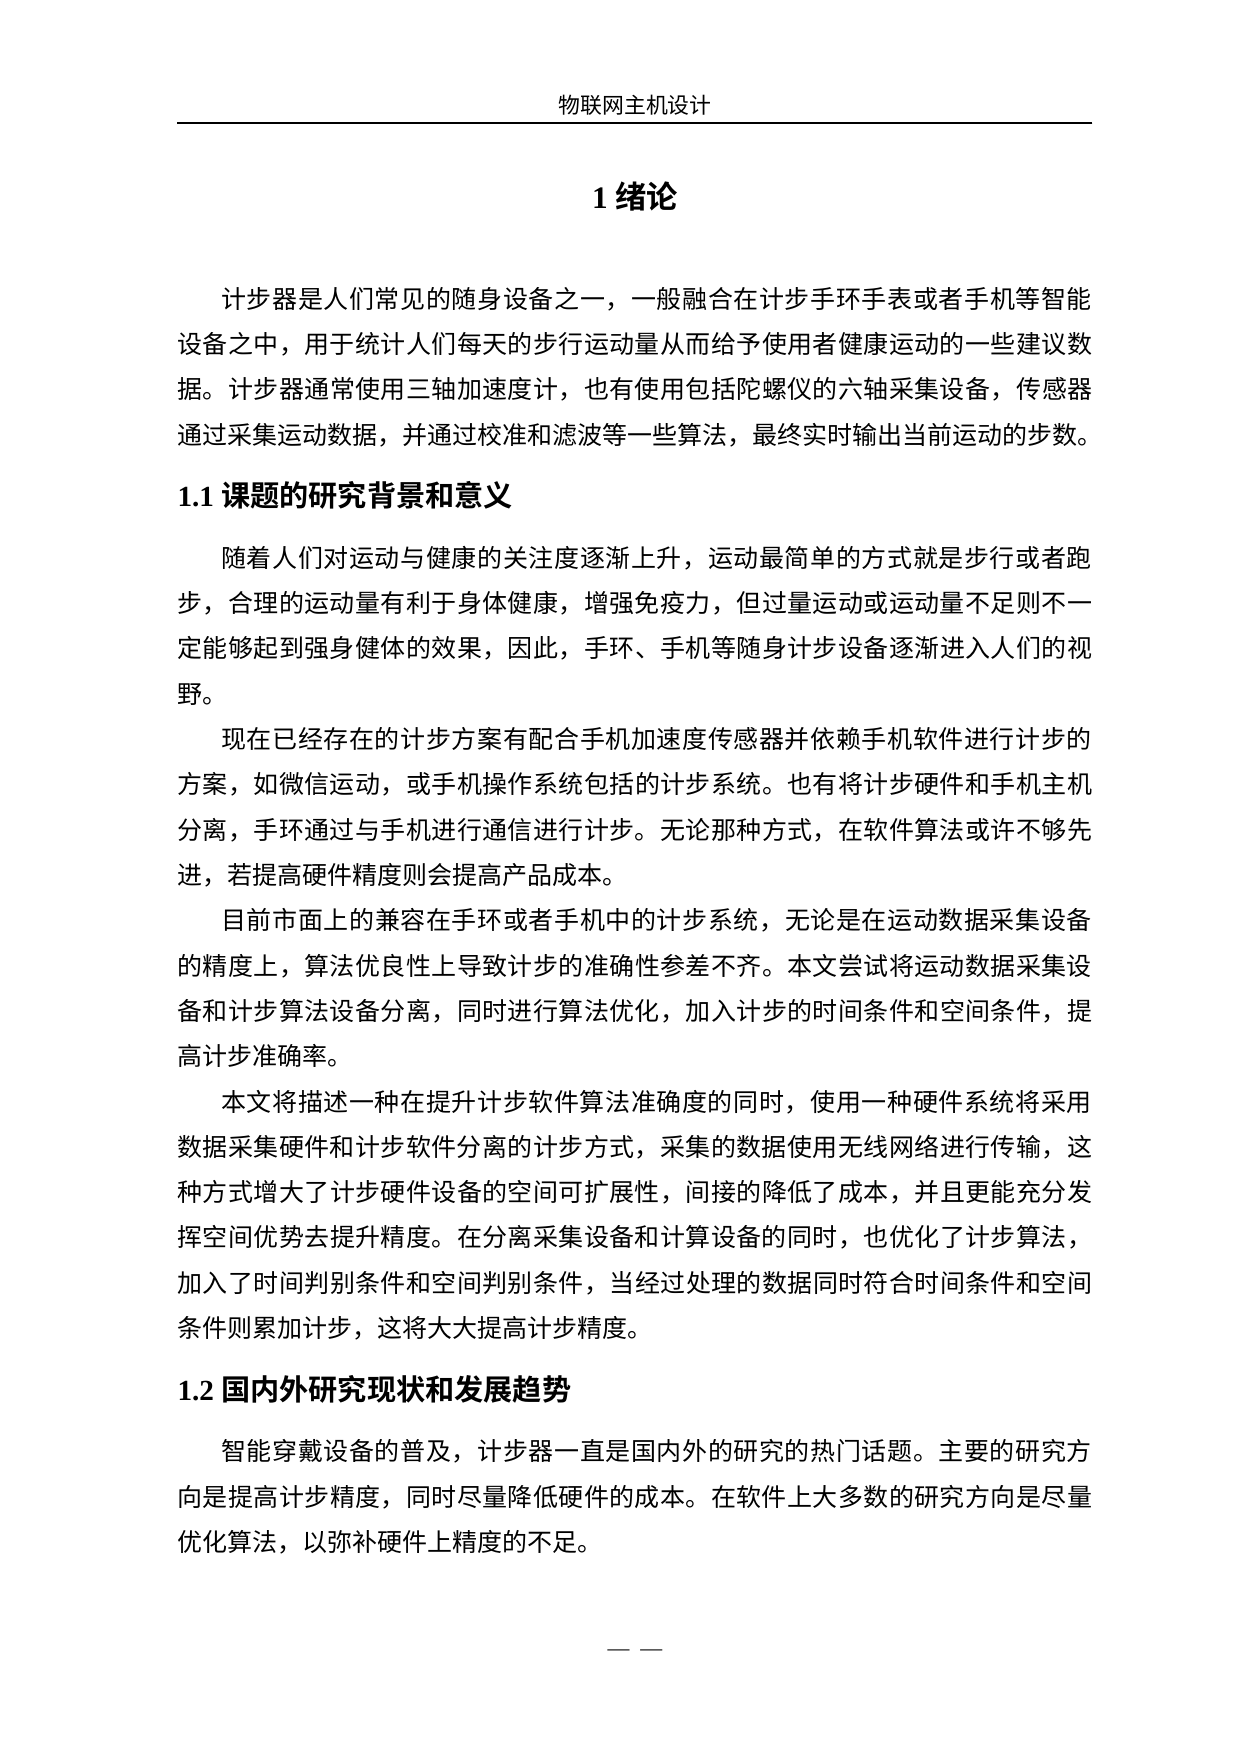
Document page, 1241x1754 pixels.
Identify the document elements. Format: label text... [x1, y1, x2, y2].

text 随着人们对运动与健康的关注度逐渐上升，运动最简单的方式就是步行或者跑步，合理的运动量有利于身体健康，增强免疫力，但过量运动或运动量不足则不一定能够起到强身健体的效果，因此，手环、手机等随身计步设备逐渐进入人们的视野。 [177, 538, 1092, 710]
subtitle 国内外研究现状和发展趋势 [177, 1366, 1092, 1409]
text 计步器是人们常见的随身设备之一，一般融合在计步手环手表或者手机等智能设备之中，用于统计人们每天的步行运动量从而给予使用者健康运动的一些建议数据。计步器通常使用三轴加速度计，也有使用包括陀螺仪的六轴采集设备，传感器通过采集运动数据，并通过校准和滤波等一些算法，最终实时输出当前运动的步数。 [177, 279, 1092, 451]
text 目前市面上的兼容在手环或者手机中的计步系统，无论是在运动数据采集设备的精度上，算法优良性上导致计步的准确性参差不齐。本文尝试将运动数据采集设备和计步算法设备分离，同时进行算法优化，加入计步的时间条件和空间条件，提高计步准确率。 [177, 901, 1092, 1073]
text 现在已经存在的计步方案有配合手机加速度传感器并依赖手机软件进行计步的方案，如微信运动，或手机操作系统包括的计步系统。也有将计步硬件和手机主机分离，手环通过与手机进行通信进行计步。无论那种方式，在软件算法或许不够先进，若提高硬件精度则会提高产品成本。 [177, 719, 1092, 892]
subtitle 绪论 [177, 173, 1092, 218]
text 本文将描述一种在提升计步软件算法准确度的同时，使用一种硬件系统将采用数据采集硬件和计步软件分离的计步方式，采集的数据使用无线网络进行传输，这种方式增大了计步硬件设备的空间可扩展性，间接的降低了成本，并且更能充分发挥空间优势去提升精度。在分离采集设备和计算设备的同时，也优化了计步算法，加入了时间判别条件和空间判别条件，当经过处理的数据同时符合时间条件和空间条件则累加计步，这将大大提高计步精度。 [177, 1082, 1092, 1345]
text 智能穿戴设备的普及，计步器一直是国内外的研究的热门话题。主要的研究方向是提高计步精度，同时尽量降低硬件的成本。在软件上大多数的研究方向是尽量优化算法，以弥补硬件上精度的不足。 [177, 1432, 1092, 1558]
subtitle 课题的研究背景和意义 [177, 473, 1092, 515]
